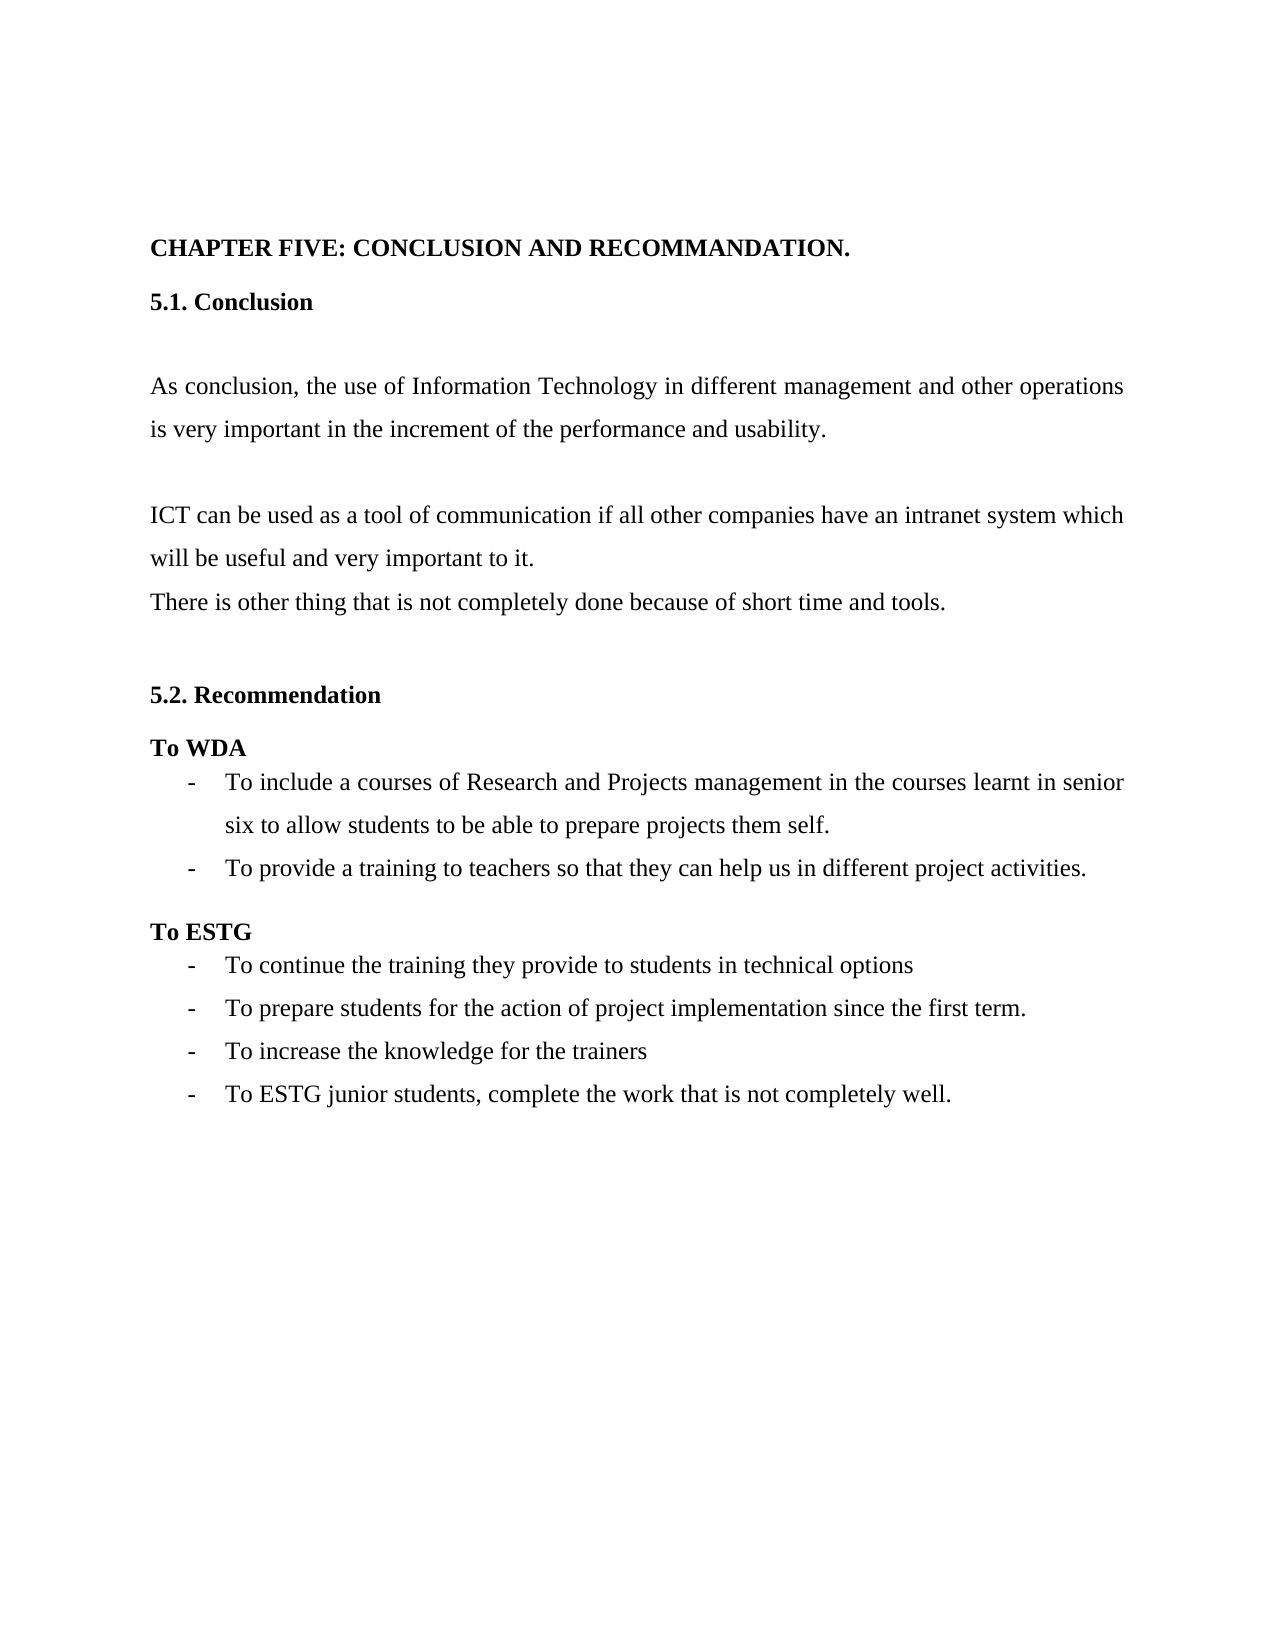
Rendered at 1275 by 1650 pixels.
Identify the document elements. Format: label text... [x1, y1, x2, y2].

list To provide a training to teachers so that they can help us in different project activities. [187, 853, 1125, 882]
list To include a courses of Research and Projects management in the courses learnt in senior six to allow students to be able to prepare projects them self. [187, 767, 1125, 838]
text As conclusion, the use of Information Technology in different management and other operations is very important in the increment of the performance and usability. [150, 371, 1125, 443]
text ICT can be used as a tool of communication if all other companies have an intranet system which will be useful and very important to it. [150, 500, 1125, 572]
subtitle 5.1. Conclusion [150, 287, 1125, 316]
subtitle CHAPTER FIVE: CONCLUSION AND RECOMMANDATION. [150, 233, 1125, 262]
list To continue the training they provide to students in technical options [187, 950, 1125, 978]
subtitle 5.2. Recommendation [150, 680, 1125, 708]
list To prepare students for the action of project implementation since the first term. [187, 993, 1125, 1022]
subtitle To WDA [150, 733, 1125, 762]
subtitle To ESTG [150, 917, 1125, 946]
list To increase the knowledge for the trainers [187, 1036, 1125, 1065]
list To ESTG junior students, complete the work that is not completely well. [187, 1079, 1125, 1108]
text There is other thing that is not completely done because of short time and tools. [150, 587, 1125, 615]
